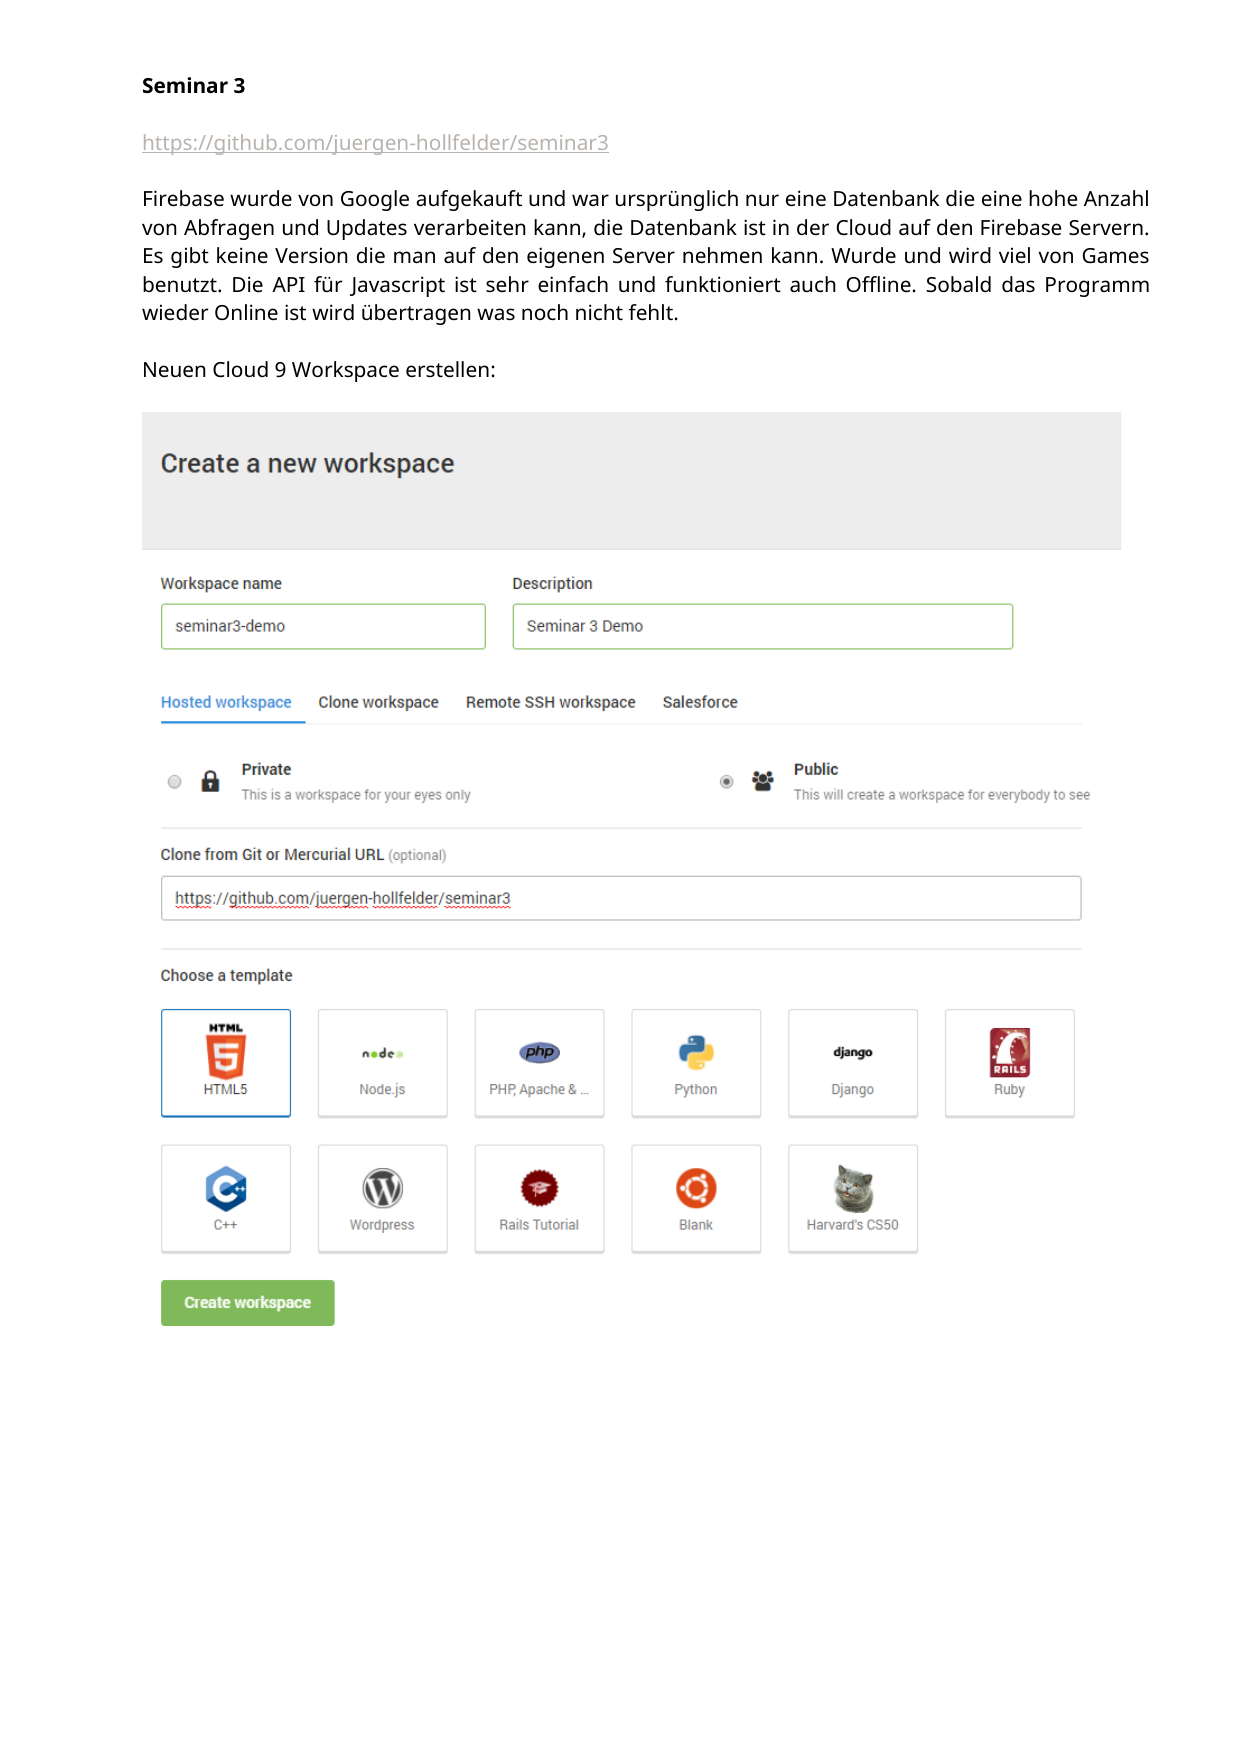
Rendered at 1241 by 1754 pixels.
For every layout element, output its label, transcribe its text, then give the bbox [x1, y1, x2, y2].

text Firebase wurde von Google aufgekauft und war ursprünglich nur eine Datenbank die eine hohe Anzahl von Abfragen und Updates verarbeiten kann, die Datenbank ist in der Cloud auf den Firebase Servern. Es gibt keine Version die man auf den eigenen Server nehmen kann. Wurde und wird viel von Games benutzt. Die API für Javascript ist sehr einfach und funktioniert auch Offline. Sobald das Programm wieder Online ist wird übertragen was noch nicht fehlt. [142, 184, 1152, 327]
text https://github.com/juergen-hollfelder/seminar3 [142, 128, 1152, 156]
picture [141, 412, 1122, 1326]
text Neuen Cloud 9 Workspace erstellen: [142, 355, 1152, 384]
text Seminar 3 [142, 71, 1152, 99]
